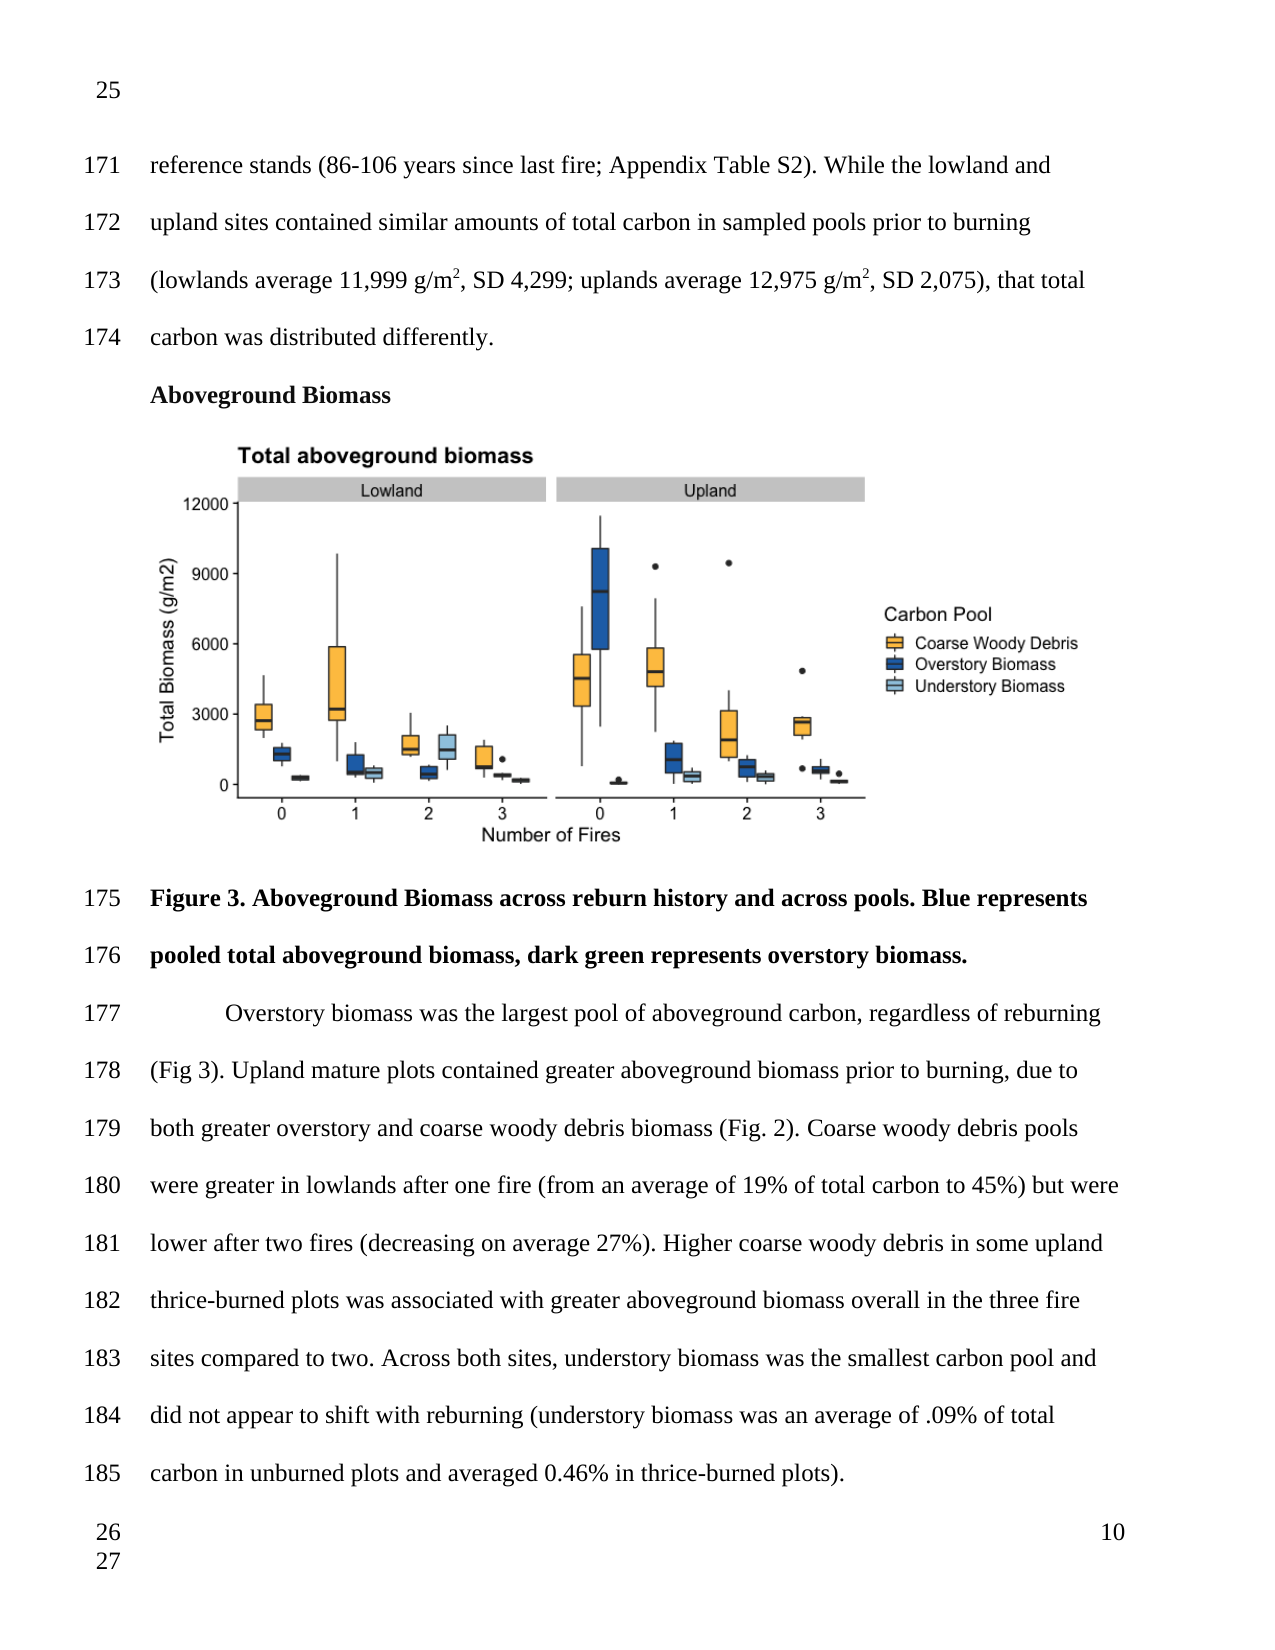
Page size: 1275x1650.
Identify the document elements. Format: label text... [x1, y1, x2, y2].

subtitle Aboveground Biomass [150, 380, 1125, 409]
text Overstory biomass was the largest pool of aboveground carbon, regardless of reburning (Fig 3). Upland mature plots contained greater aboveground biomass prior to burning, due to both greater overstory and coarse woody debris biomass (Fig. 2). Coarse woody debris pools were greater in lowlands after one fire (from an average of 19% of total carbon to 45%) but were lower after two fires (decreasing on average 27%). Higher coarse woody debris in some upland thrice-burned plots was associated with greater aboveground biomass overall in the three fire sites compared to two. Across both sites, understory biomass was the smallest carbon pool and did not appear to shift with reburning (understory biomass was an average of .09% of total carbon in unburned plots and averaged 0.46% in thrice-burned plots). [150, 998, 1125, 1487]
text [150, 150, 1125, 351]
picture [150, 437, 1088, 855]
text Figure 3. Aboveground Biomass across reburn history and across pools. Blue represents pooled total aboveground biomass, dark green represents overstory biomass. [150, 883, 1125, 969]
